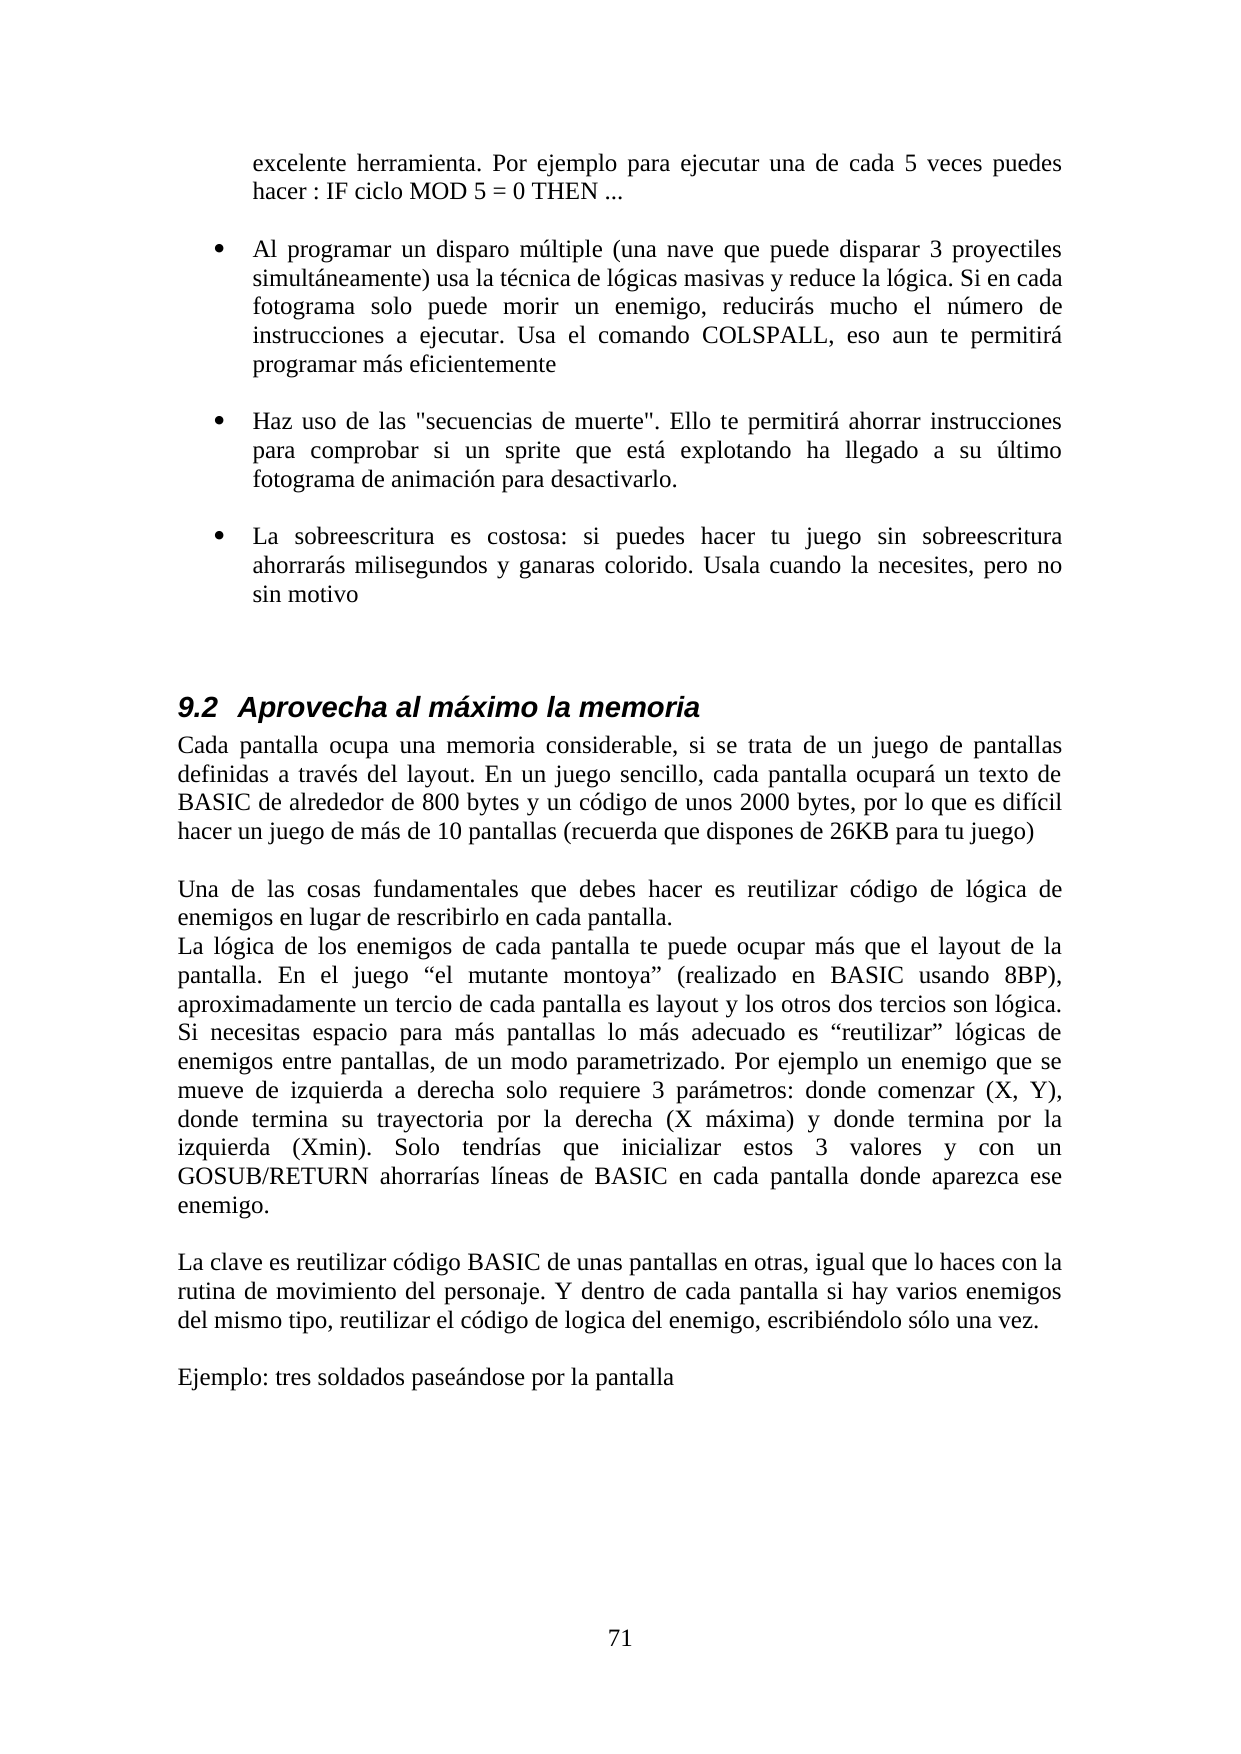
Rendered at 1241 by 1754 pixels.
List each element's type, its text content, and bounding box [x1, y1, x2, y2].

text Una de las cosas fundamentales que debes hacer es reutilizar código de lógica de enemigos en lugar de rescribirlo en cada pantalla. [177, 874, 1063, 931]
text Ejemplo: tres soldados paseándose por la pantalla [177, 1362, 1063, 1391]
subtitle Aprovecha al máximo la memoria [177, 690, 1063, 724]
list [215, 148, 1063, 205]
list Haz uso de las "secuencias de muerte". Ello te permitirá ahorrar instrucciones para comprobar si un sprite que está explotando ha llegado a su último fotograma de animación para desactivarlo. [215, 406, 1063, 493]
text La lógica de los enemigos de cada pantalla te puede ocupar más que el layout de la pantalla. En el juego “el mutante montoya” (realizado en BASIC usando 8BP), aproximadamente un tercio de cada pantalla es layout y los otros dos tercios son lógica. Si necesitas espacio para más pantallas lo más adecuado es “reutilizar” lógicas de enemigos entre pantallas, de un modo parametrizado. Por ejemplo un enemigo que se mueve de izquierda a derecha solo requiere 3 parámetros: donde comenzar (X, Y), donde termina su trayectoria por la derecha (X máxima) y donde termina por la izquierda (Xmin). Solo tendrías que inicializar estos 3 valores y con un GOSUB/RETURN ahorrarías líneas de BASIC en cada pantalla donde aparezca ese enemigo. [177, 931, 1063, 1219]
text La clave es reutilizar código BASIC de unas pantallas en otras, igual que lo haces con la rutina de movimiento del personaje. Y dentro de cada pantalla si hay varios enemigos del mismo tipo, reutilizar el código de logica del enemigo, escribiéndolo sólo una vez. [177, 1247, 1063, 1334]
list Al programar un disparo múltiple (una nave que puede disparar 3 proyectiles simultáneamente) usa la técnica de lógicas masivas y reduce la lógica. Si en cada fotograma solo puede morir un enemigo, reducirás mucho el número de instrucciones a ejecutar. Usa el comando COLSPALL, eso aun te permitirá programar más eficientemente [215, 234, 1063, 378]
text Cada pantalla ocupa una memoria considerable, si se trata de un juego de pantallas definidas a través del layout. En un juego sencillo, cada pantalla ocupará un texto de BASIC de alrededor de 800 bytes y un código de unos 2000 bytes, por lo que es difícil hacer un juego de más de 10 pantallas (recuerda que dispones de 26KB para tu juego) [177, 730, 1063, 845]
list La sobreescritura es costosa: si puedes hacer tu juego sin sobreescritura ahorrarás milisegundos y ganaras colorido. Usala cuando la necesites, pero no sin motivo [215, 521, 1063, 608]
